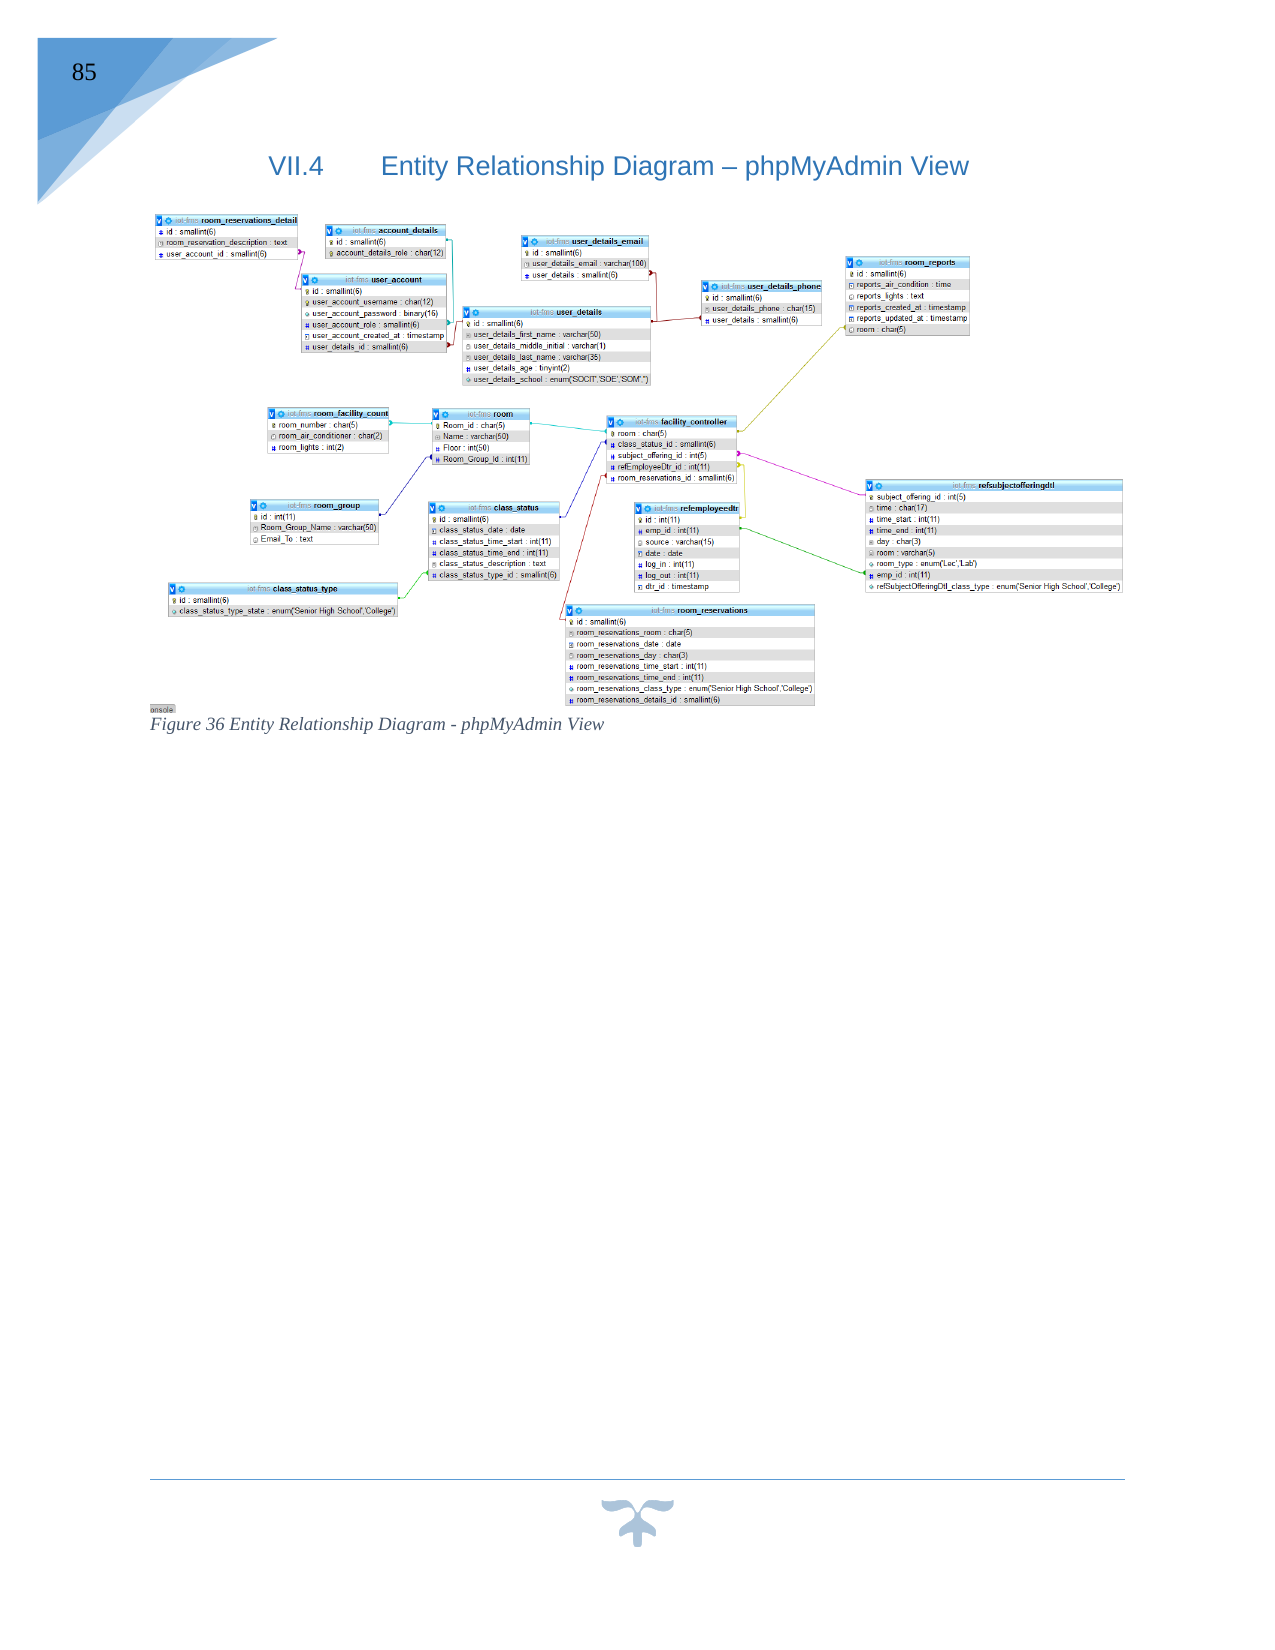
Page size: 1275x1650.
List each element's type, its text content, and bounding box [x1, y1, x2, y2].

picture [150, 210, 1125, 713]
subtitle Entity Relationship Diagram – phpMyAdmin View [268, 150, 1125, 181]
text Figure 36 Entity Relationship Diagram - phpMyAdmin View [150, 713, 1125, 734]
picture [37, 37, 279, 206]
